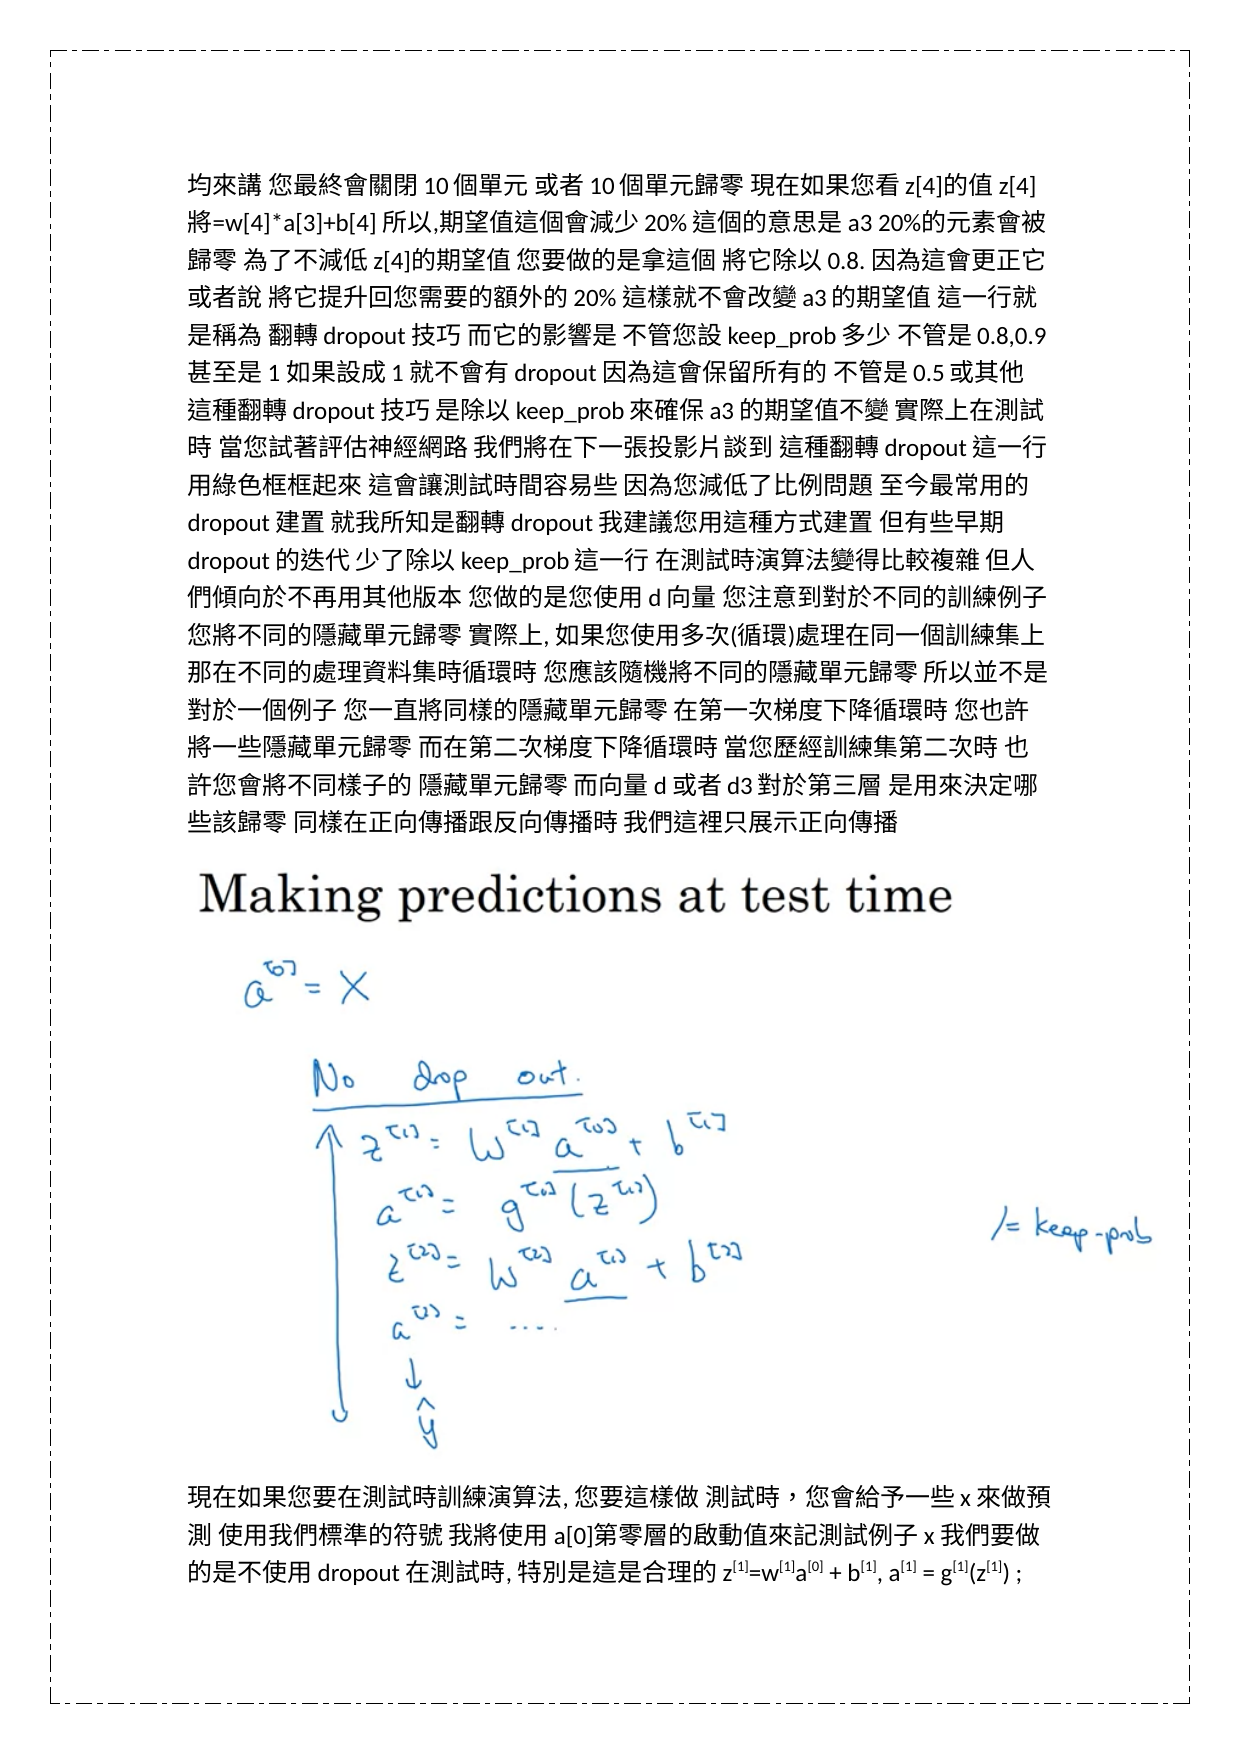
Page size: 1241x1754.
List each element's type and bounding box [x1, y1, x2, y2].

picture [187, 858, 1175, 1459]
text [187, 1477, 1053, 1589]
text [187, 164, 1053, 839]
